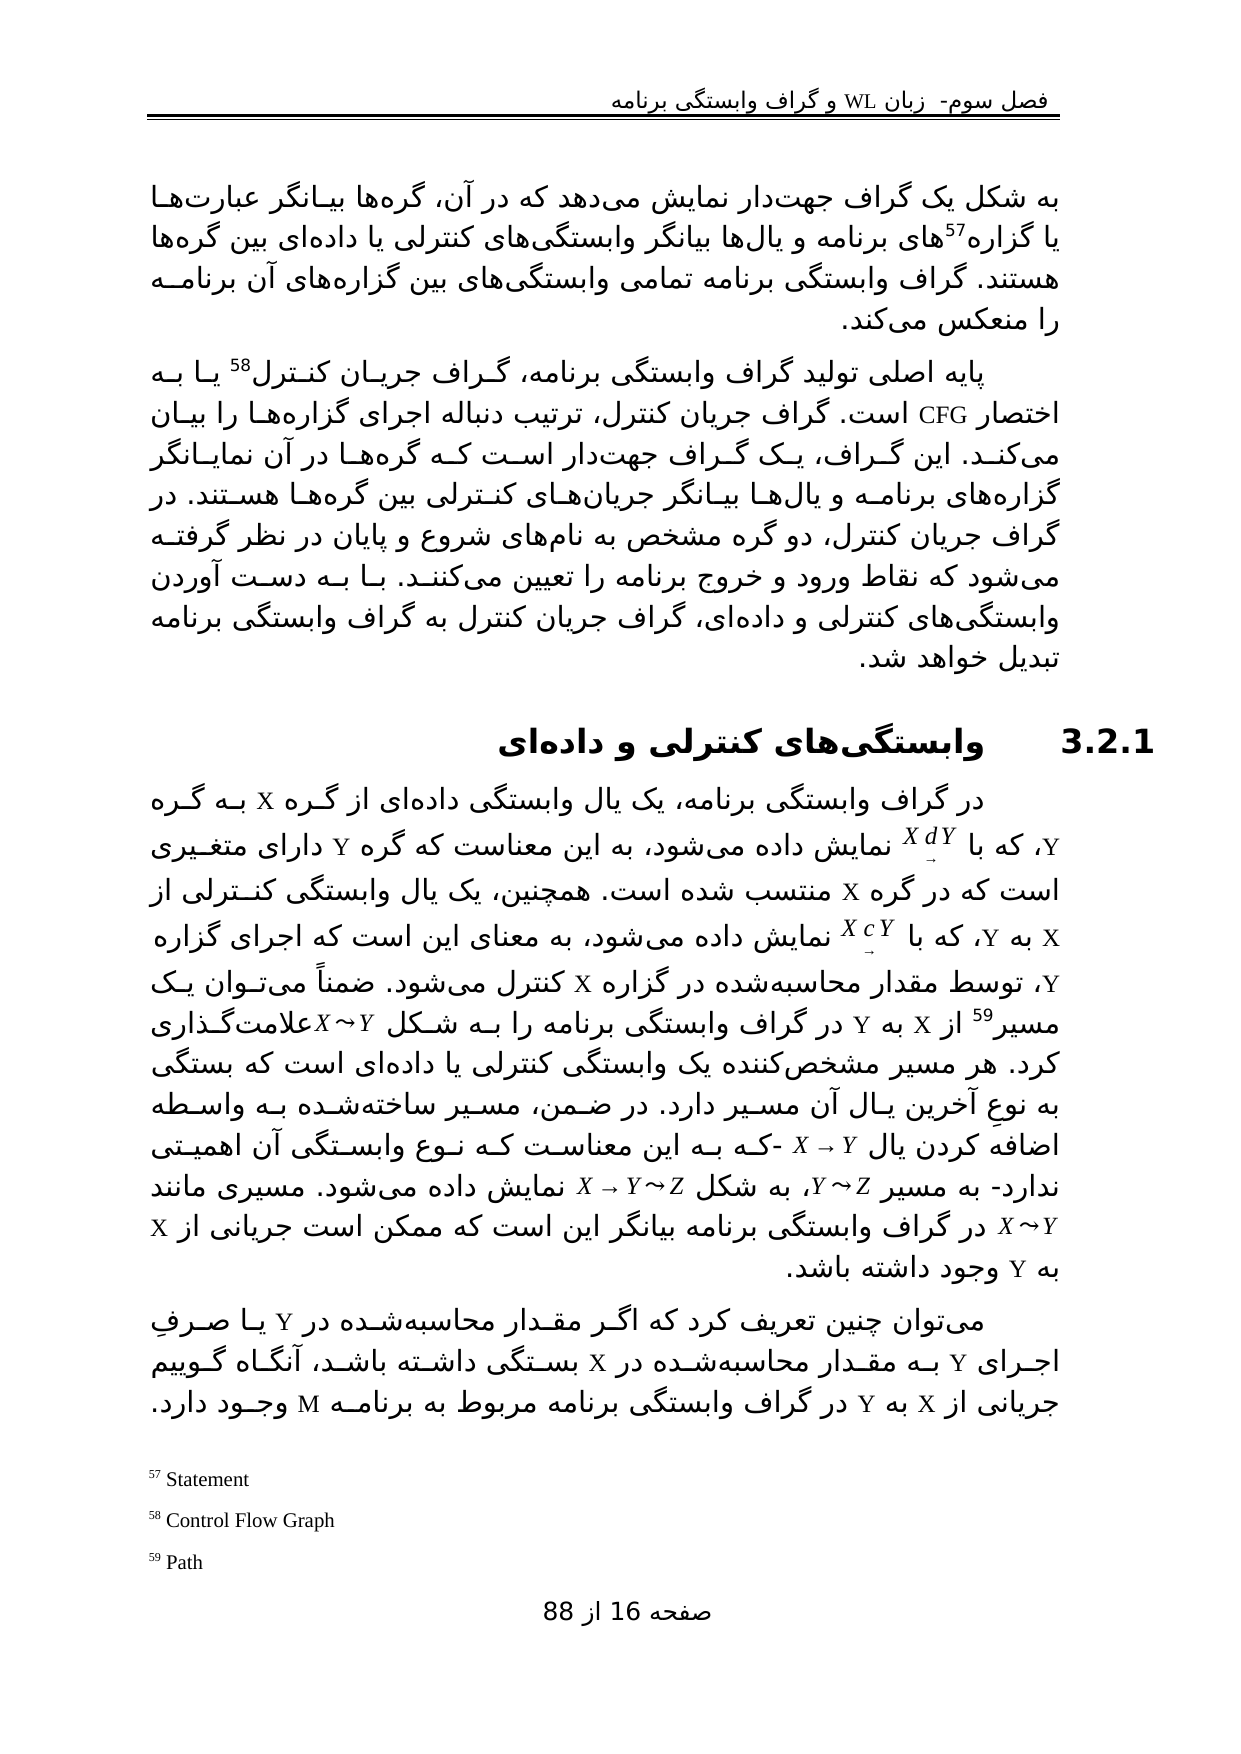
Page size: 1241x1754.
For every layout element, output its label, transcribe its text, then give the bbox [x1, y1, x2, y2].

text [150, 180, 1060, 336]
subtitle وابستگی‌های کنترلی و داده‌ای [150, 723, 1060, 762]
text پایه اصلی تولید گراف وابستگی برنامه، گراف جریان کنترل یا به اختصار CFG است. گراف جریان کنترل، ترتیب دنباله اجرای گزاره‌ها را بیان می‌کند. این گراف، یک گراف جهت‌دار است که گره‌ها در آن نمایانگر گزاره‌های برنامه و یال‌ها بیانگر جریان‌های کنترلی بین گره‌ها هستند. در گراف جریان کنترل، دو گره مشخص به نام‌های شروع و پایان در نظر گرفته می‌شود که نقاط ورود و خروج برنامه را تعیین می‌کنند. با به دست آوردن وابستگی‌های کنترلی و داده‌ای، گراف جریان کنترل به گراف وابستگی برنامه تبدیل خواهد شد. [150, 356, 1060, 674]
text در گراف وابستگی برنامه، یک یال وابستگی داده‌ای از گره X به گره Y، که با نمایش داده می‌شود، به این معناست که گره Y دارای متغیری است که در گره X منتسب شده است. همچنین، یک یال وابستگی کنترلی از X به Y، که با نمایش داده می‌شود، به معنای این است که اجرای گزاره Y، توسط مقدار محاسبه‌شده در گزاره X کنترل می‌شود. ضمناً می‌توان یک مسیر از X به Y در گراف وابستگی برنامه را به شکل علامت‌گذاری کرد. هر مسیر مشخص‌کننده یک وابستگی کنترلی یا داده‌ای است که بستگی به نوعِ آخرین یال آن مسیر دارد. در ضمن، مسیر ساخته‌شده به واسطه اضافه کردن یال -که به این معناست که نوع وابستگی آن اهمیتی ندارد- به مسیر ، به شکل نمایش داده می‌شود. مسیری مانند در گراف وابستگی برنامه بیانگر این است که ممکن است جریانی از X به Y وجود داشته باشد. [150, 782, 1060, 1284]
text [150, 1304, 1060, 1419]
